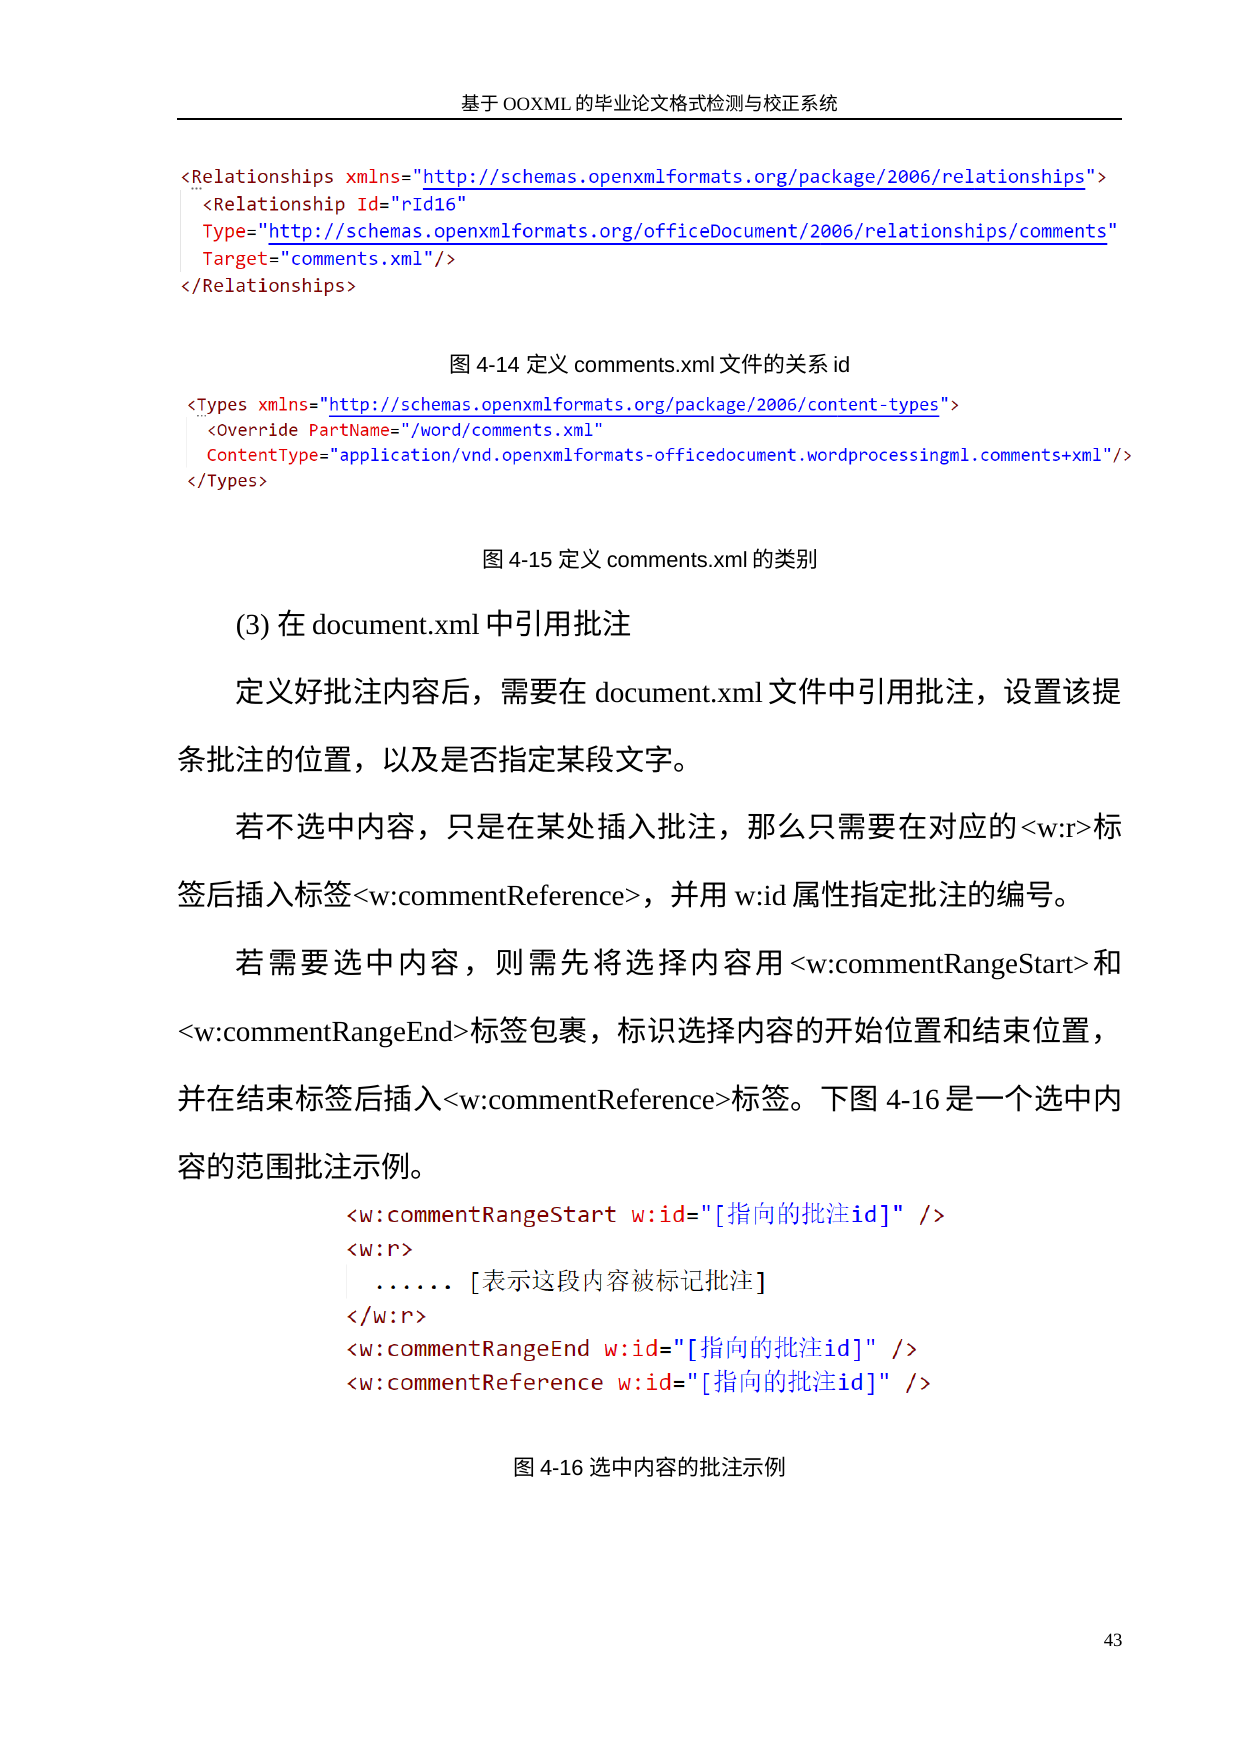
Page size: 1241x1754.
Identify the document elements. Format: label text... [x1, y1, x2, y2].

text 若不选中内容，只是在某处插入批注，那么只需要在对应的<w:r>标签后插入标签<w:commentReference>，并用w:id属性指定批注的编号。 [177, 791, 1122, 927]
picture [323, 1198, 977, 1408]
list 在document.xml中引用批注 [177, 587, 1122, 655]
picture [177, 163, 1132, 301]
picture [177, 392, 1139, 496]
text 定义好批注内容后，需要在document.xml文件中引用批注，设置该提条批注的位置，以及是否指定某段文字。 [177, 655, 1122, 791]
